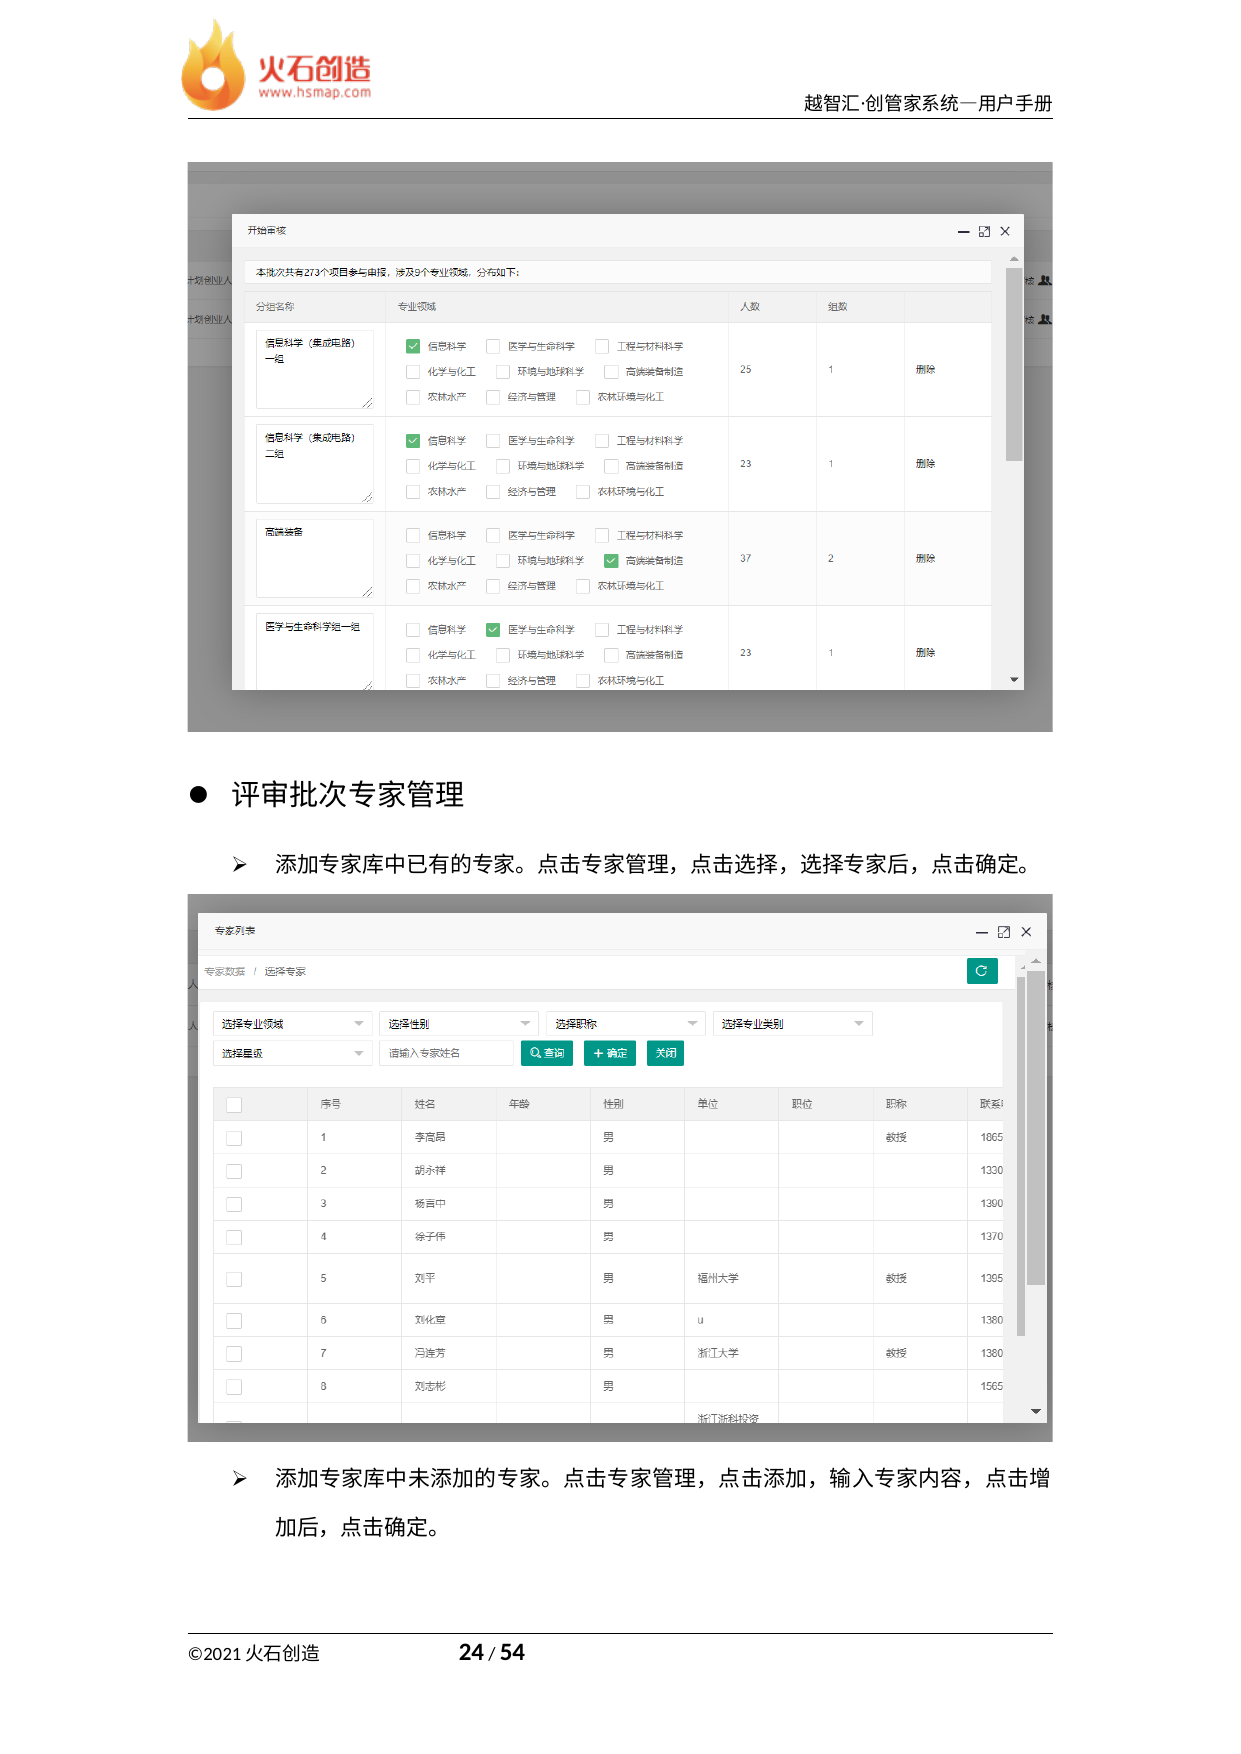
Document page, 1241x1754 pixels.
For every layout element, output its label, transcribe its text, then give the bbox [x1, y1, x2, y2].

list 添加专家库中已有的专家。点击专家管理，点击选择，选择专家后，点击确定。 [231, 846, 1053, 879]
picture [181, 18, 371, 111]
list 添加专家库中未添加的专家。点击专家管理，点击添加，输入专家内容，点击增加后，点击确定。 [231, 1461, 1053, 1542]
list 评审批次专家管理 [187, 760, 1053, 825]
picture [187, 162, 1053, 732]
picture [187, 894, 1053, 1442]
